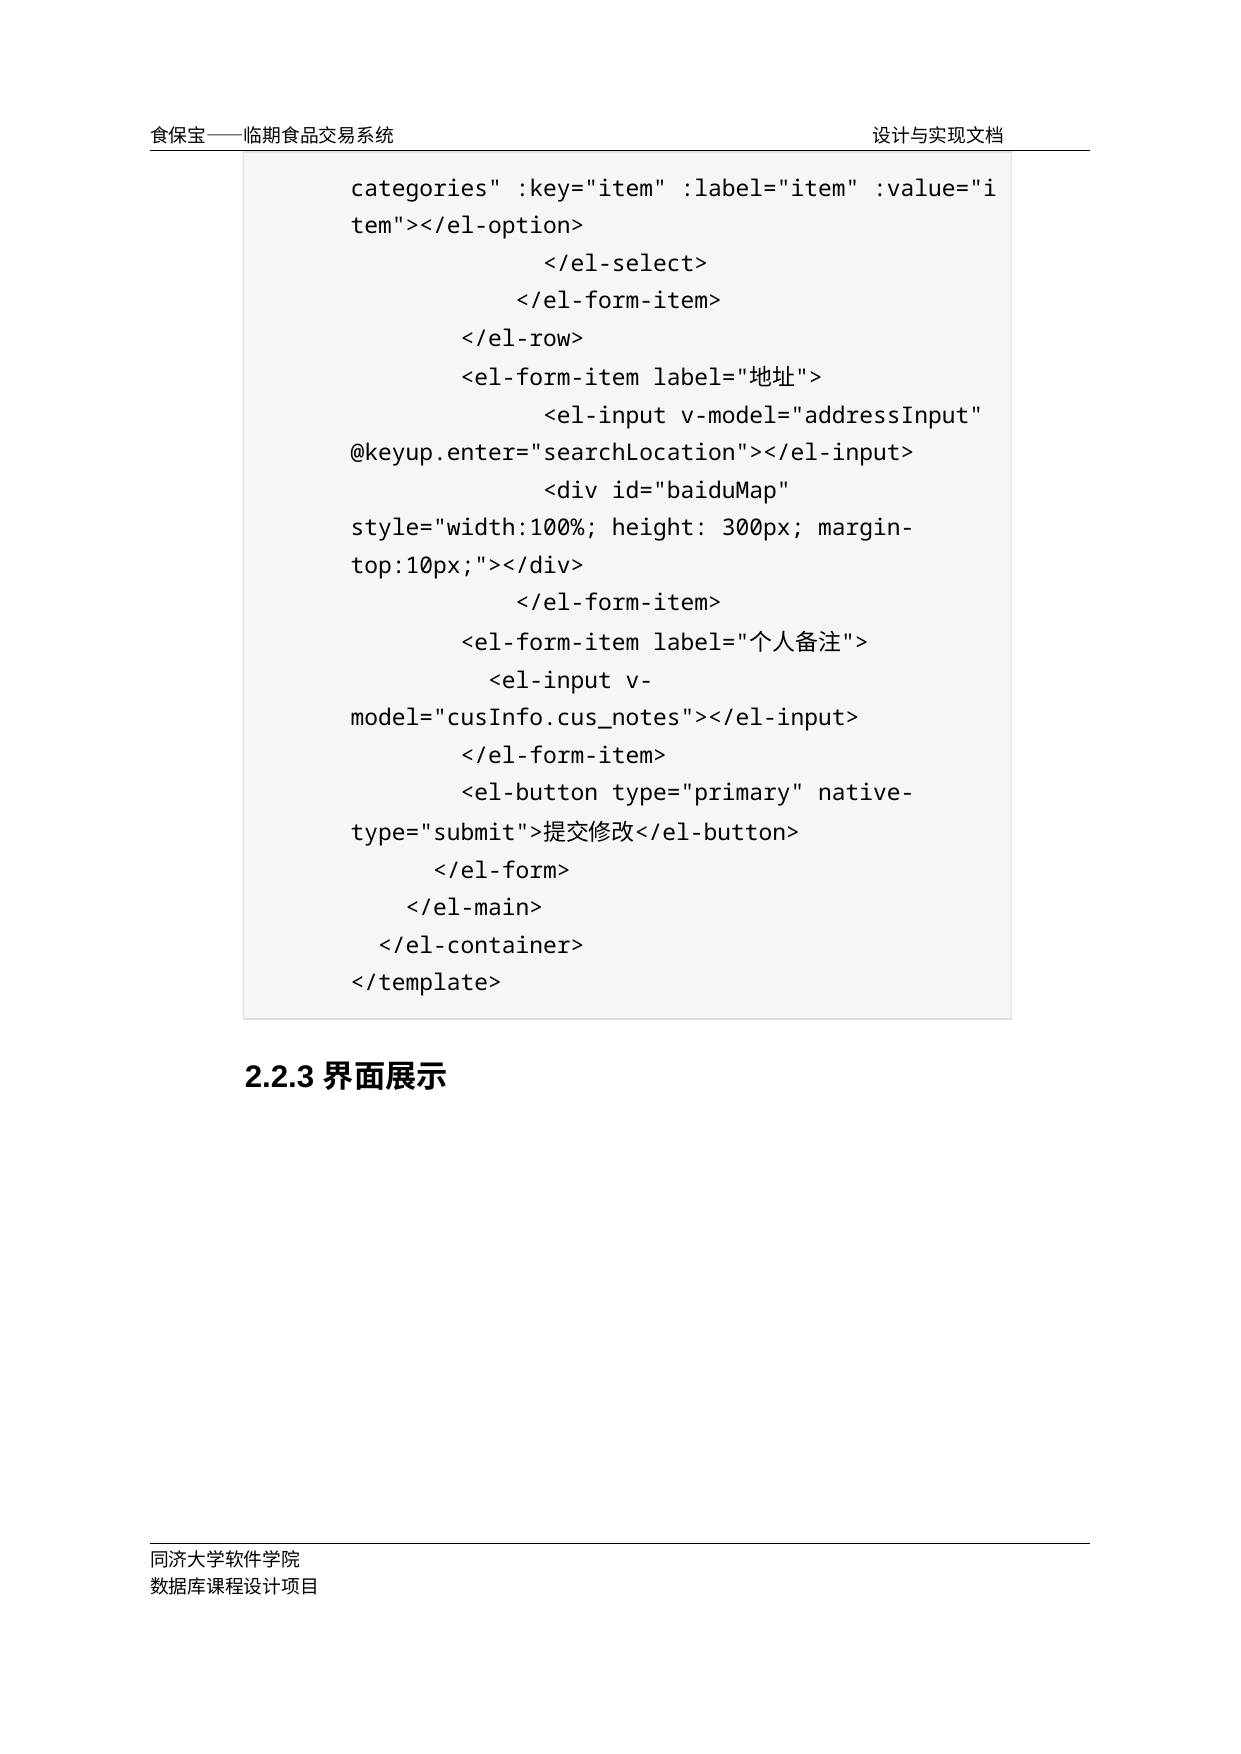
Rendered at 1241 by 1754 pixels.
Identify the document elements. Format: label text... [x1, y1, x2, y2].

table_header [244, 153, 1011, 1018]
text 2.2.3 界面展示 [244, 1051, 1090, 1096]
